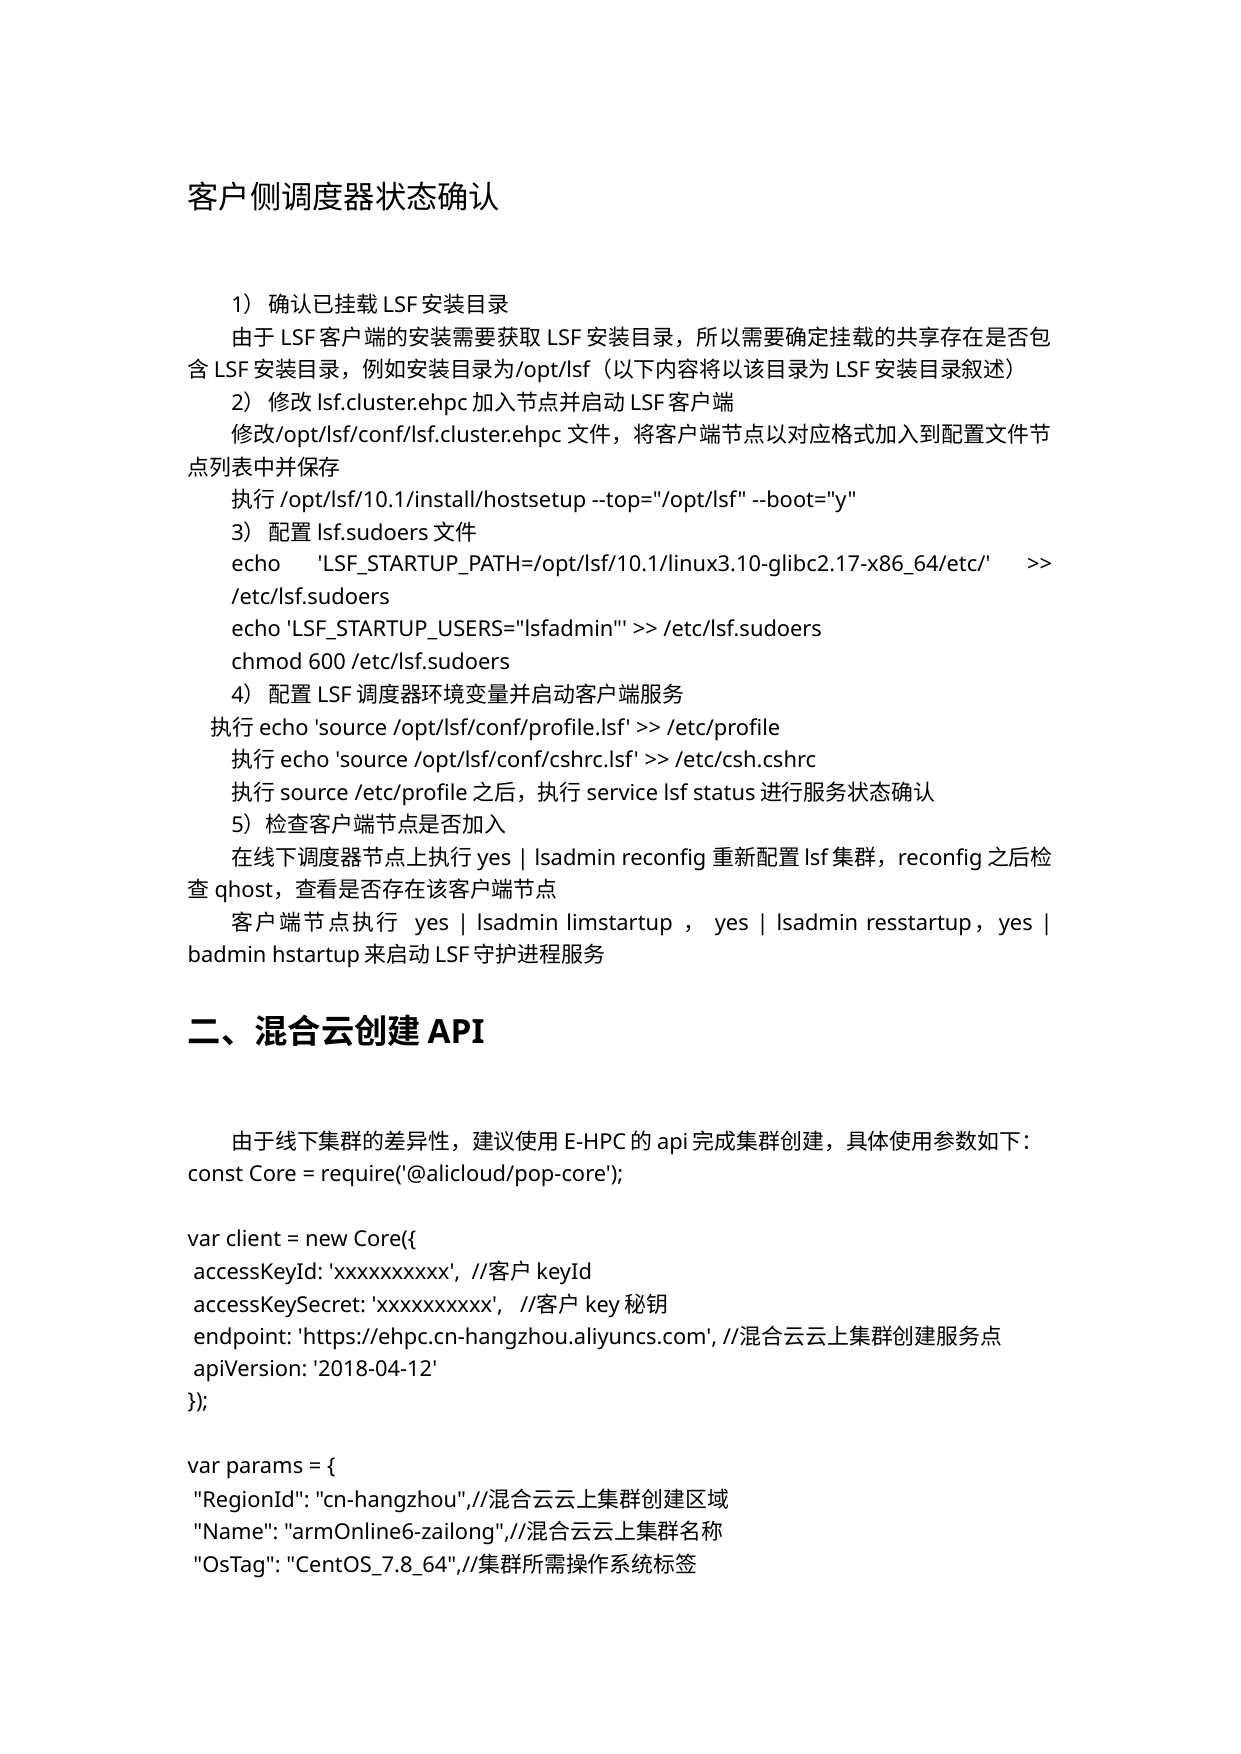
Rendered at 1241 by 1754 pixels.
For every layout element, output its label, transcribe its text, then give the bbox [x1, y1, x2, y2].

text 由于LSF客户端的安装需要获取LSF安装目录，所以需要确定挂载的共享存在是否包含LSF安装目录，例如安装目录为/opt/lsf（以下内容将以该目录为LSF安装目录叙述） [187, 319, 1053, 384]
text }); [187, 1384, 1053, 1416]
subtitle 二、混合云创建API [187, 997, 1053, 1062]
list echo 'LSF_STARTUP_USERS="lsfadmin"' >> /etc/lsf.sudoers [231, 612, 1053, 644]
list 修改lsf.cluster.ehpc加入节点并启动LSF客户端 [231, 384, 1053, 417]
text 执行 echo 'source /opt/lsf/conf/cshrc.lsf' >> /etc/csh.cshrc [187, 742, 1053, 774]
subtitle 客户侧调度器状态确认 [187, 162, 1053, 227]
text const Core = require('@alicloud/pop-core'); [187, 1156, 1053, 1189]
text 在线下调度器节点上执行 yes | lsadmin reconfig 重新配置lsf集群，reconfig之后检查 qhost，查看是否存在该客户端节点 [187, 839, 1053, 904]
text 客户端节点执行 yes | lsadmin limstartup ， yes | lsadmin resstartup，yes | badmin hstartup来启动LSF守护进程服务 [187, 904, 1053, 969]
text 执行 echo 'source /opt/lsf/conf/profile.lsf' >> /etc/profile [187, 709, 1053, 742]
text 执行 source /etc/profile之后，执行 service lsf status进行服务状态确认 [187, 774, 1053, 807]
list 配置lsf.sudoers文件 [231, 514, 1053, 547]
text "Name": "armOnline6-zailong",//混合云云上集群名称 [187, 1514, 1053, 1546]
text "OsTag": "CentOS_7.8_64",//集群所需操作系统标签 [187, 1546, 1053, 1579]
text "RegionId": "cn-hangzhou",//混合云云上集群创建区域 [187, 1481, 1053, 1514]
list 确认已挂载LSF安装目录 [231, 287, 1053, 319]
list echo 'LSF_STARTUP_PATH=/opt/lsf/10.1/linux3.10-glibc2.17-x86_64/etc/' >> /etc/lsf.sudoers [231, 547, 1053, 612]
list 配置LSF调度器环境变量并启动客户端服务 [231, 677, 1053, 709]
text 由于线下集群的差异性，建议使用E-HPC的api完成集群创建，具体使用参数如下： [187, 1124, 1053, 1156]
text 执行 /opt/lsf/10.1/install/hostsetup --top="/opt/lsf" --boot="y" [231, 482, 1053, 514]
text 5）检查客户端节点是否加入 [187, 807, 1053, 839]
text var client = new Core({ [187, 1221, 1053, 1254]
text var params = { [187, 1449, 1053, 1481]
list chmod 600 /etc/lsf.sudoers [231, 644, 1053, 677]
text accessKeySecret: 'xxxxxxxxxx', //客户key秘钥 [187, 1286, 1053, 1319]
text apiVersion: '2018-04-12' [187, 1351, 1053, 1384]
text 修改/opt/lsf/conf/lsf.cluster.ehpc 文件，将客户端节点以对应格式加入到配置文件节点列表中并保存 [187, 417, 1053, 482]
text accessKeyId: 'xxxxxxxxxx', //客户keyId [187, 1254, 1053, 1286]
text endpoint: 'https://ehpc.cn-hangzhou.aliyuncs.com', //混合云云上集群创建服务点 [187, 1319, 1053, 1351]
